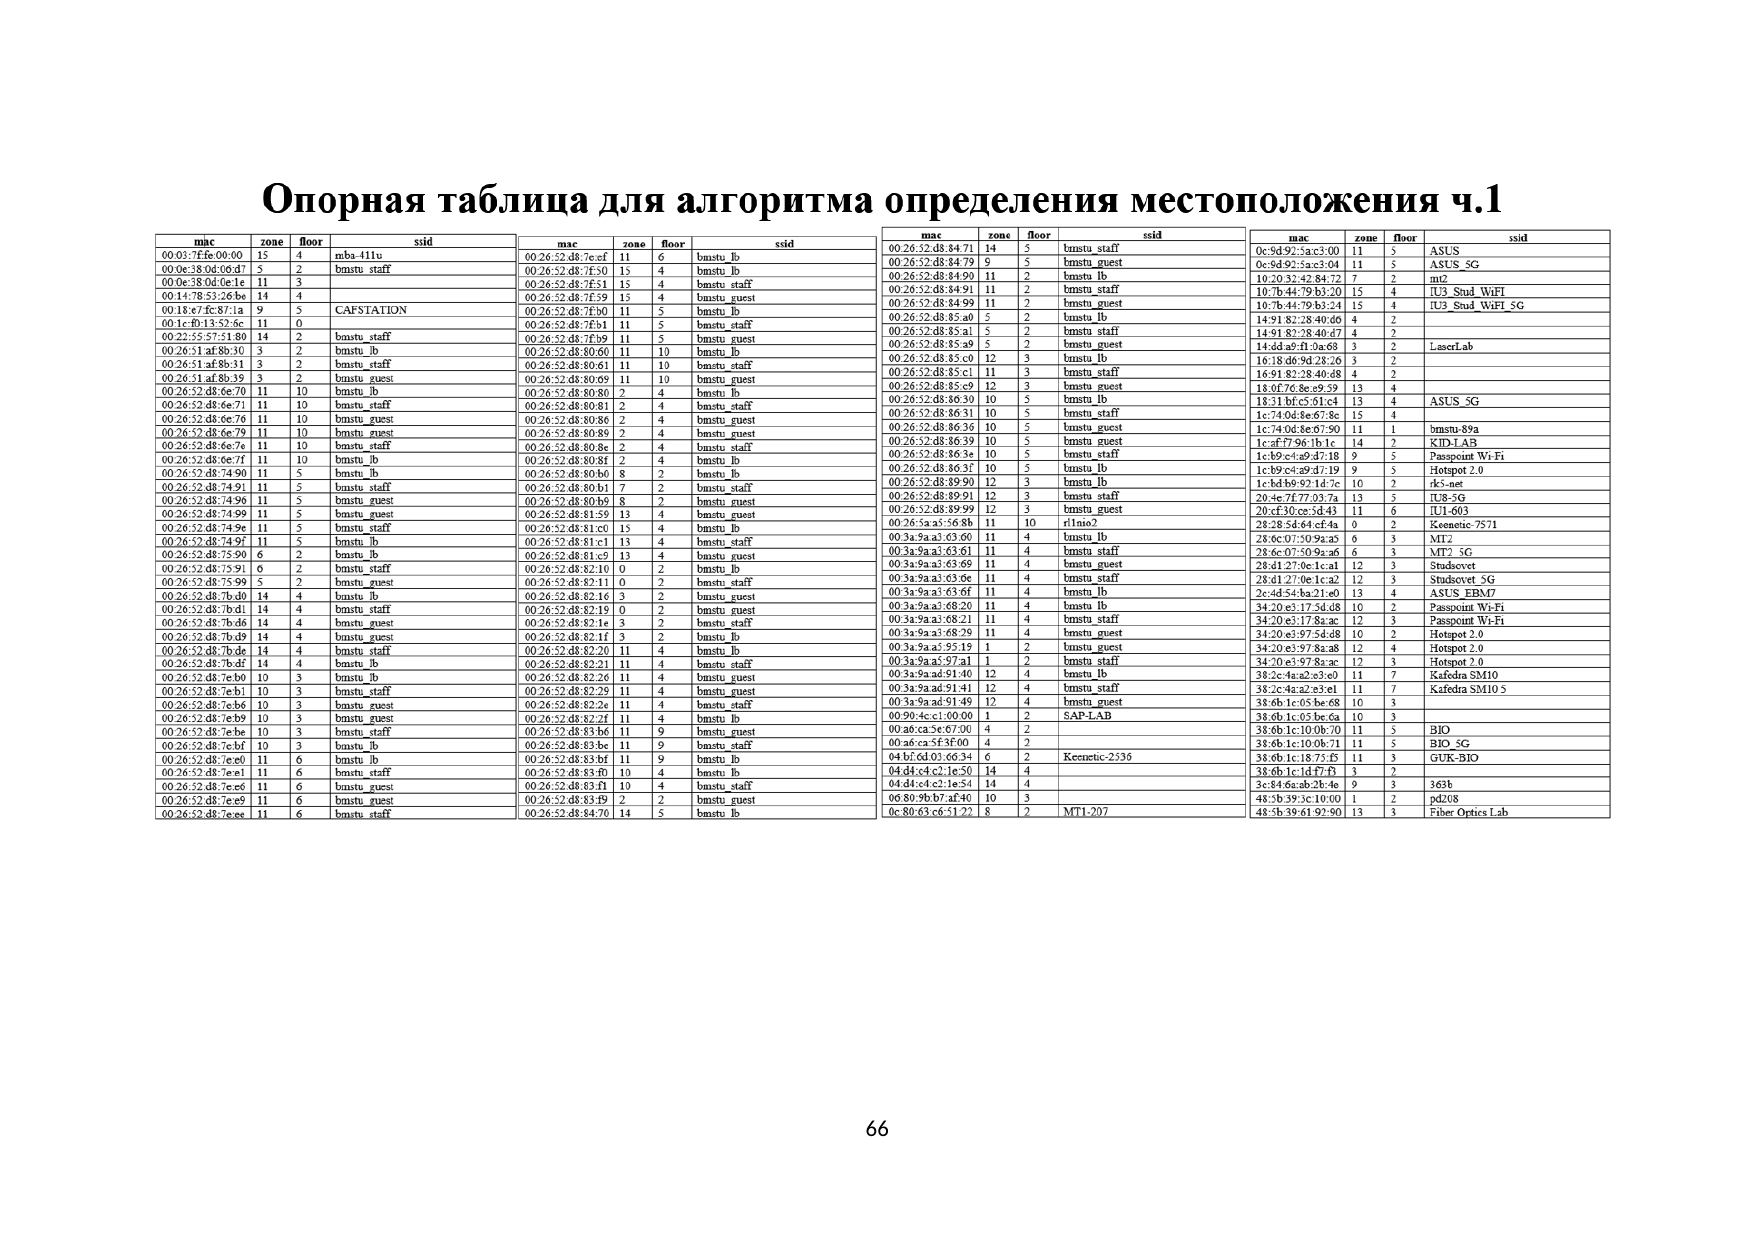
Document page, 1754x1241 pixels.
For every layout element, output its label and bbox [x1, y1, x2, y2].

picture [136, 177, 1618, 825]
